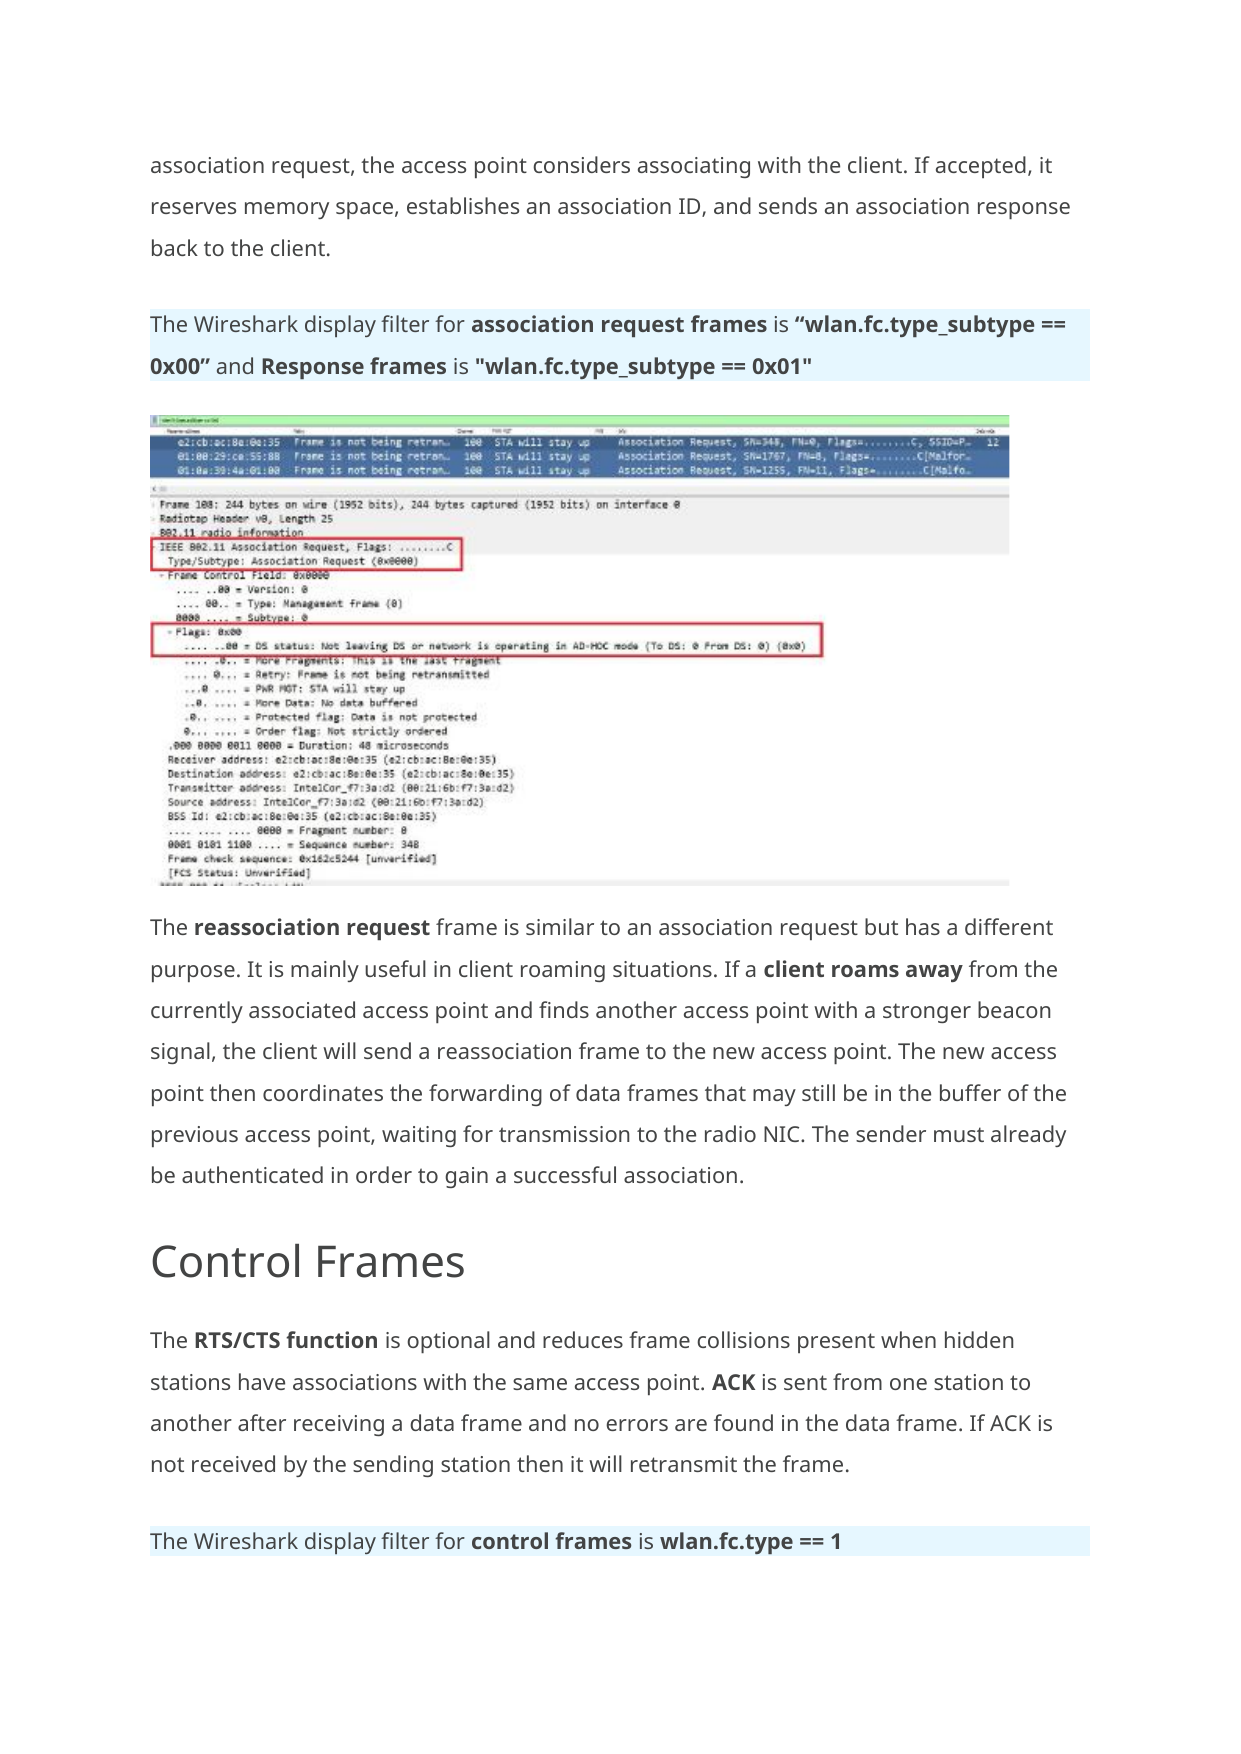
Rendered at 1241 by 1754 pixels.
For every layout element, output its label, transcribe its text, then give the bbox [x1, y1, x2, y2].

text The Wireshark display filter for association request frames is “wlan.fc.type_subtype == 0x00” and Response frames is "wlan.fc.type_subtype == 0x01" [150, 309, 1090, 381]
subtitle Control Frames [150, 1231, 1090, 1290]
text The reassociation request frame is similar to an association request but has a different purpose. It is mainly useful in client roaming situations. If a client roams away from the currently associated access point and finds another access point with a stronger beacon signal, the client will send a reassociation frame to the new access point. The new access point then coordinates the forwarding of data frames that may still be in the buffer of the previous access point, waiting for transmission to the radio NIC. The sender must already be authenticated in order to gain a successful association. [150, 912, 1090, 1190]
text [150, 150, 1090, 262]
picture [150, 415, 1010, 886]
text The Wireshark display filter for control frames is wlan.fc.type == 1 [150, 1526, 1090, 1556]
text The RTS/CTS function is optional and reduces frame collisions present when hidden stations have associations with the same access point. ACK is sent from one station to another after receiving a data frame and no errors are found in the data frame. If ACK is not received by the sending station then it will retransmit the frame. [150, 1325, 1090, 1479]
